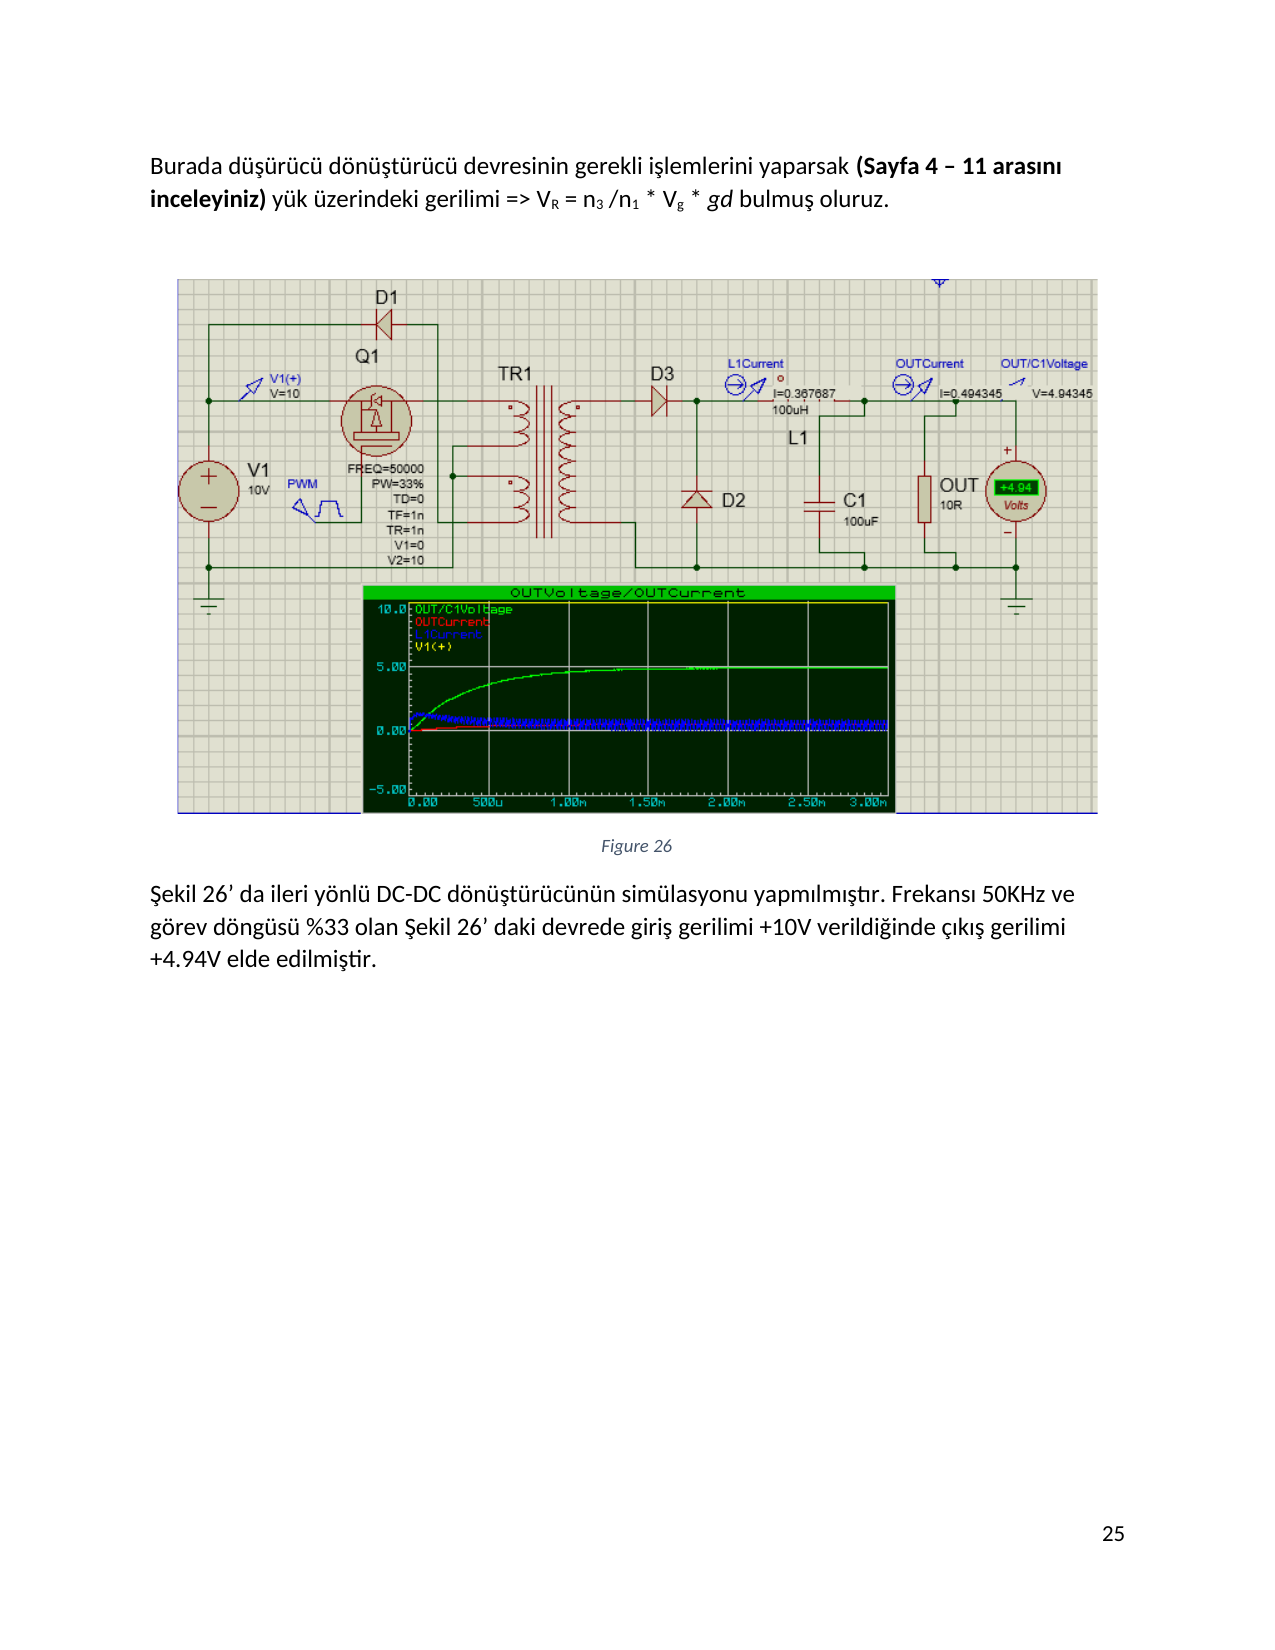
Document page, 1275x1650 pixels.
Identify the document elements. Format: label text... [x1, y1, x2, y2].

text Burada düşürücü dönüştürücü devresinin gerekli işlemlerini yaparsak (Sayfa 4 – 11 arasını inceleyiniz) yük üzerindeki gerilimi => VR = n3 /n1 * Vg * gd bulmuş oluruz. [150, 150, 1125, 213]
picture [177, 279, 1098, 814]
text Şekil 26’ da ileri yönlü DC-DC dönüştürücünün simülasyonu yapmılmıştır. Frekansı 50KHz ve görev döngüsü %33 olan Şekil 26’ daki devrede giriş gerilimi +10V verildiğinde çıkış gerilimi +4.94V elde edilmiştir. [150, 878, 1125, 974]
